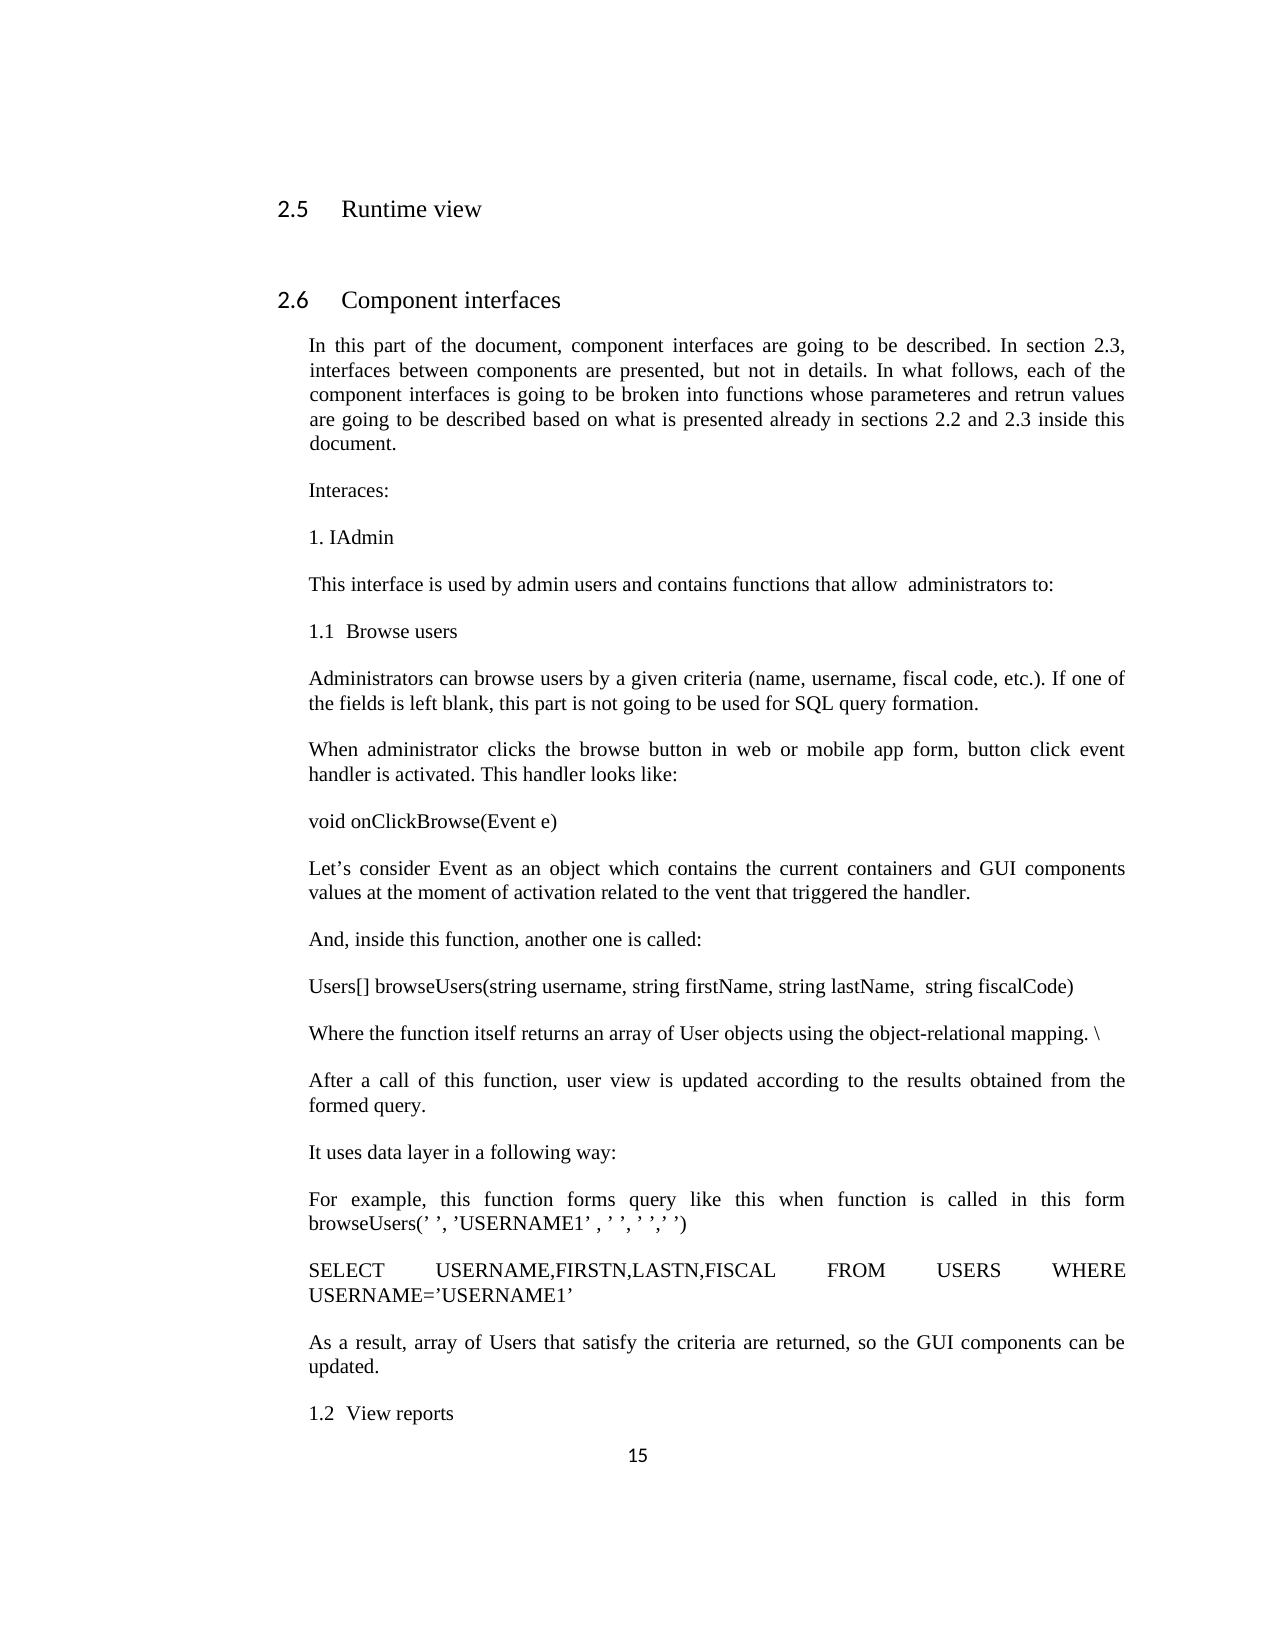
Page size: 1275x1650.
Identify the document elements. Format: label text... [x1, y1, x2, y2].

text void onClickBrowse(Event e) [308, 809, 1127, 833]
text It uses data layer in a following way: [308, 1140, 1127, 1164]
text In this part of the document, component interfaces are going to be described. In section 2.3, interfaces between components are presented, but not in details. In what follows, each of the component interfaces is going to be broken into functions whose parameteres and retrun values are going to be described based on what is presented already in sections 2.2 and 2.3 inside this document. [308, 333, 1127, 455]
text And, inside this function, another one is called: [308, 927, 1127, 951]
text Interaces: [308, 478, 1127, 502]
text After a call of this function, user view is updated according to the results obtained from the formed query. [308, 1068, 1127, 1117]
list View reports [308, 1401, 1127, 1425]
list Browse users [308, 619, 1127, 643]
text Let’s consider Event as an object which contains the current containers and GUI components values at the moment of activation related to the vent that triggered the handler. [308, 856, 1127, 904]
text For example, this function forms query like this when function is called in this form browseUsers(’ ’, ’USERNAME1’ , ’ ’, ’ ’,’ ’) [308, 1187, 1127, 1235]
text As a result, array of Users that satisfy the criteria are returned, so the GUI components can be updated. [308, 1329, 1127, 1378]
text When administrator clicks the browse button in web or mobile app form, button click event handler is activated. This handler looks like: [308, 737, 1127, 786]
subtitle Runtime view [277, 193, 1127, 224]
text Administrators can browse users by a given criteria (name, username, fiscal code, etc.). If one of the fields is left blank, this part is not going to be used for SQL query formation. [308, 666, 1127, 714]
text SELECT USERNAME,FIRSTN,LASTN,FISCAL FROM USERS WHERE USERNAME=’USERNAME1’ [308, 1258, 1127, 1307]
text This interface is used by admin users and contains functions that allow administrators to: [308, 572, 1127, 596]
subtitle Component interfaces [277, 285, 1127, 315]
text Where the function itself returns an array of User objects using the object-relational mapping. \ [308, 1021, 1127, 1045]
text Users[] browseUsers(string username, string firstName, string lastName, string fiscalCode) [308, 974, 1127, 998]
text 1. IAdmin [308, 525, 1127, 549]
